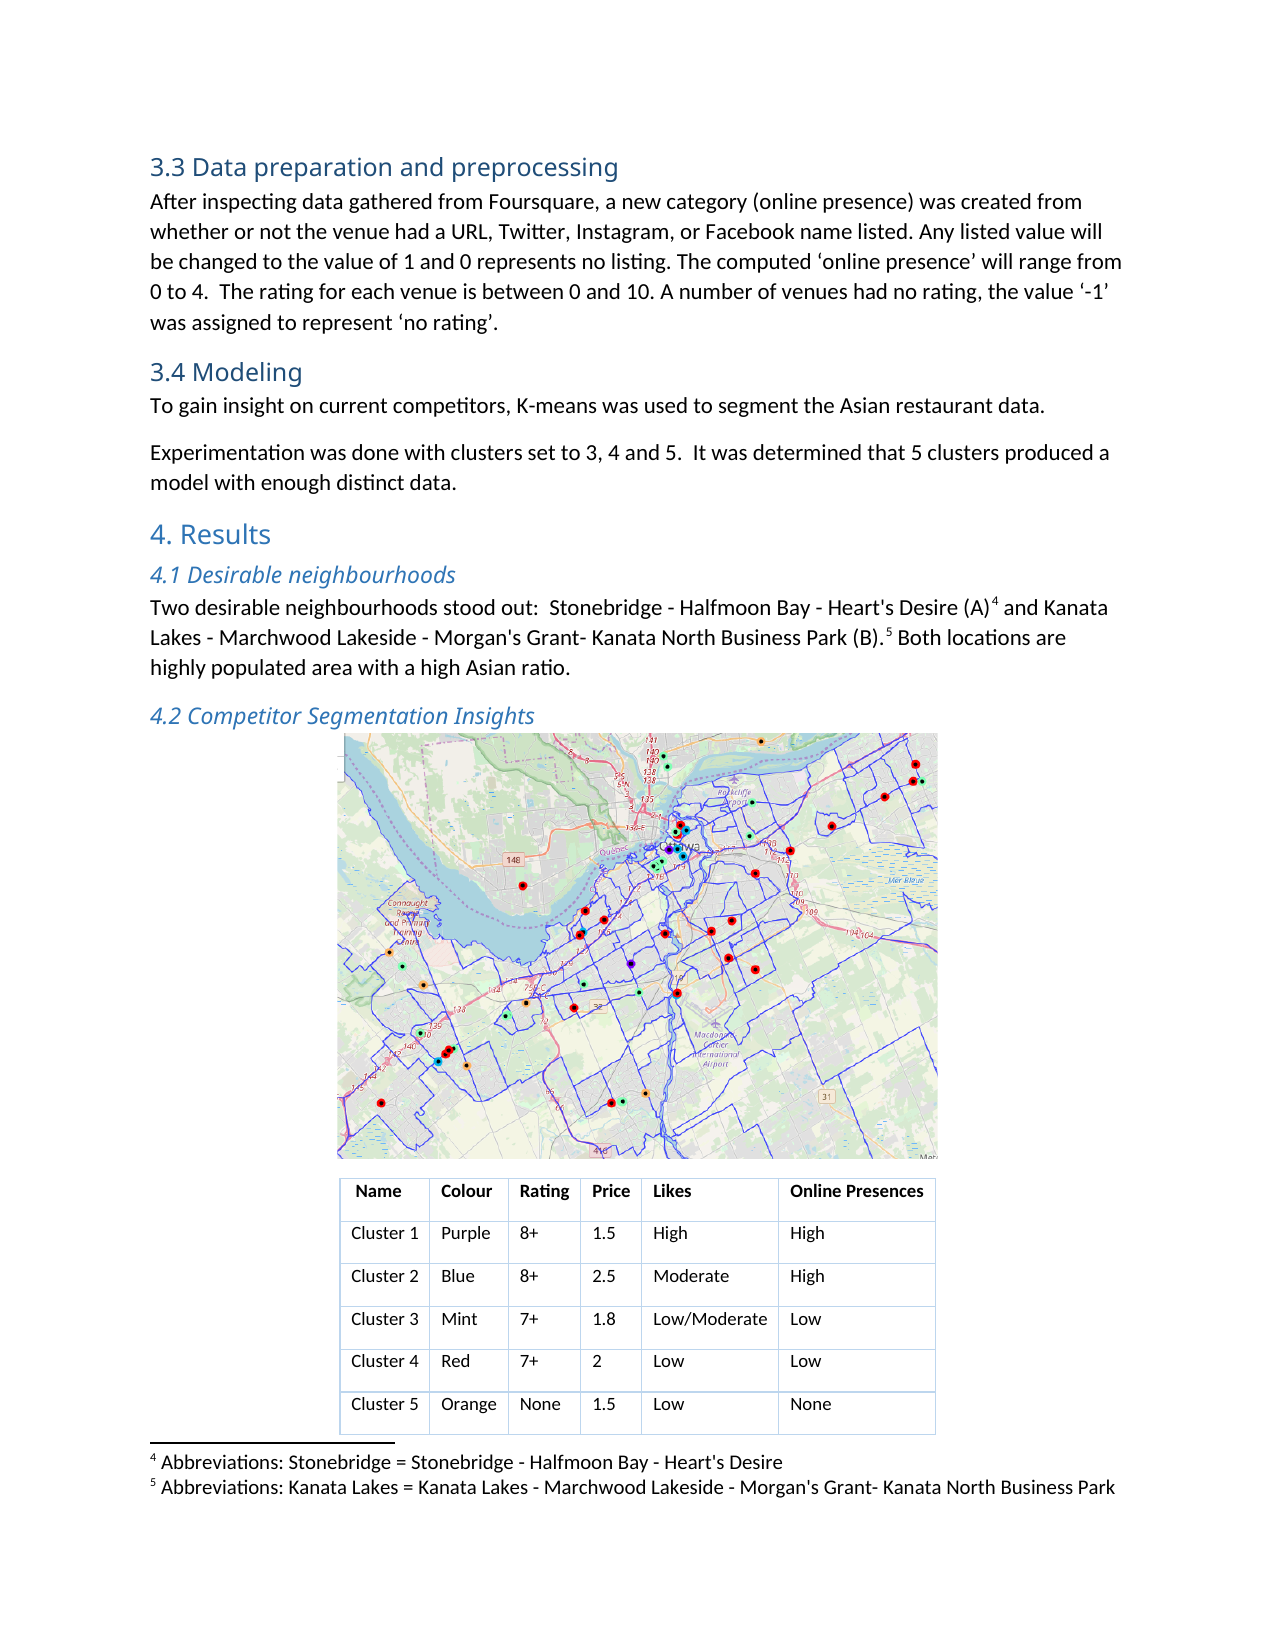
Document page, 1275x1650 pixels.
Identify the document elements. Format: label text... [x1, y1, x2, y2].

table_cell 8+ [509, 1264, 580, 1306]
text Experimentation was done with clusters set to 3, 4 and 5. It was determined that 5 clusters produced a model with enough distinct data. [150, 438, 1125, 496]
table_cell None [779, 1393, 935, 1434]
table_cell Cluster 3 [341, 1307, 429, 1349]
table_cell Moderate [642, 1264, 778, 1306]
table_cell High [779, 1264, 935, 1306]
table_cell Red [430, 1350, 508, 1391]
table_cell Cluster 2 [341, 1264, 429, 1306]
subtitle 4.2 Competitor Segmentation Insights [150, 700, 1125, 731]
table_cell Low [642, 1393, 778, 1434]
table_cell Cluster 1 [341, 1222, 429, 1263]
table_cell 8+ [509, 1222, 580, 1263]
table_cell Cluster 5 [341, 1393, 429, 1434]
text To gain insight on current competitors, K-means was used to segment the Asian restaurant data. [150, 391, 1125, 419]
table_cell High [642, 1222, 778, 1263]
table_cell Cluster 4 [341, 1350, 429, 1391]
table_header Rating [509, 1179, 580, 1221]
table_header Likes [642, 1179, 778, 1221]
table_cell Mint [430, 1307, 508, 1349]
subtitle 4.1 Desirable neighbourhoods [150, 559, 1125, 590]
text After inspecting data gathered from Foursquare, a new category (online presence) was created from whether or not the venue had a URL, Twitter, Instagram, or Facebook name listed. Any listed value will be changed to the value of 1 and 0 represents no listing. The computed ‘online presence’ will range from 0 to 4. The rating for each venue is between 0 and 10. A number of venues had no rating, the value ‘-1’ was assigned to represent ‘no rating’. [150, 187, 1125, 336]
table_cell Blue [430, 1264, 508, 1306]
table_cell Low [779, 1350, 935, 1391]
table_header Online Presences [779, 1179, 935, 1221]
table_cell Orange [430, 1393, 508, 1434]
table_cell Low [779, 1307, 935, 1349]
table_header Name [341, 1179, 429, 1221]
table_header Colour [430, 1179, 508, 1221]
table_cell 2 [581, 1350, 641, 1391]
table_cell None [509, 1393, 580, 1434]
text Two desirable neighbourhoods stood out: Stonebridge - Halfmoon Bay - Heart's Desire (A) and Kanata Lakes - Marchwood Lakeside - Morgan's Grant- Kanata North Business Park (B). Both locations are highly populated area with a high Asian ratio. [150, 593, 1125, 681]
table_cell Low/Moderate [642, 1307, 778, 1349]
table_cell Purple [430, 1222, 508, 1263]
table_cell Low [642, 1350, 778, 1391]
table_cell 2.5 [581, 1264, 641, 1306]
table_cell 1.8 [581, 1307, 641, 1349]
subtitle 3.3 Data preparation and preprocessing [150, 150, 1125, 184]
picture [337, 733, 938, 1159]
table_header Price [581, 1179, 641, 1221]
table_cell 7+ [509, 1307, 580, 1349]
table_cell High [779, 1222, 935, 1263]
subtitle 4. Results [150, 515, 1125, 552]
table_cell 1.5 [581, 1222, 641, 1263]
table_cell 7+ [509, 1350, 580, 1391]
subtitle 3.4 Modeling [150, 354, 1125, 388]
table_cell 1.5 [581, 1393, 641, 1434]
